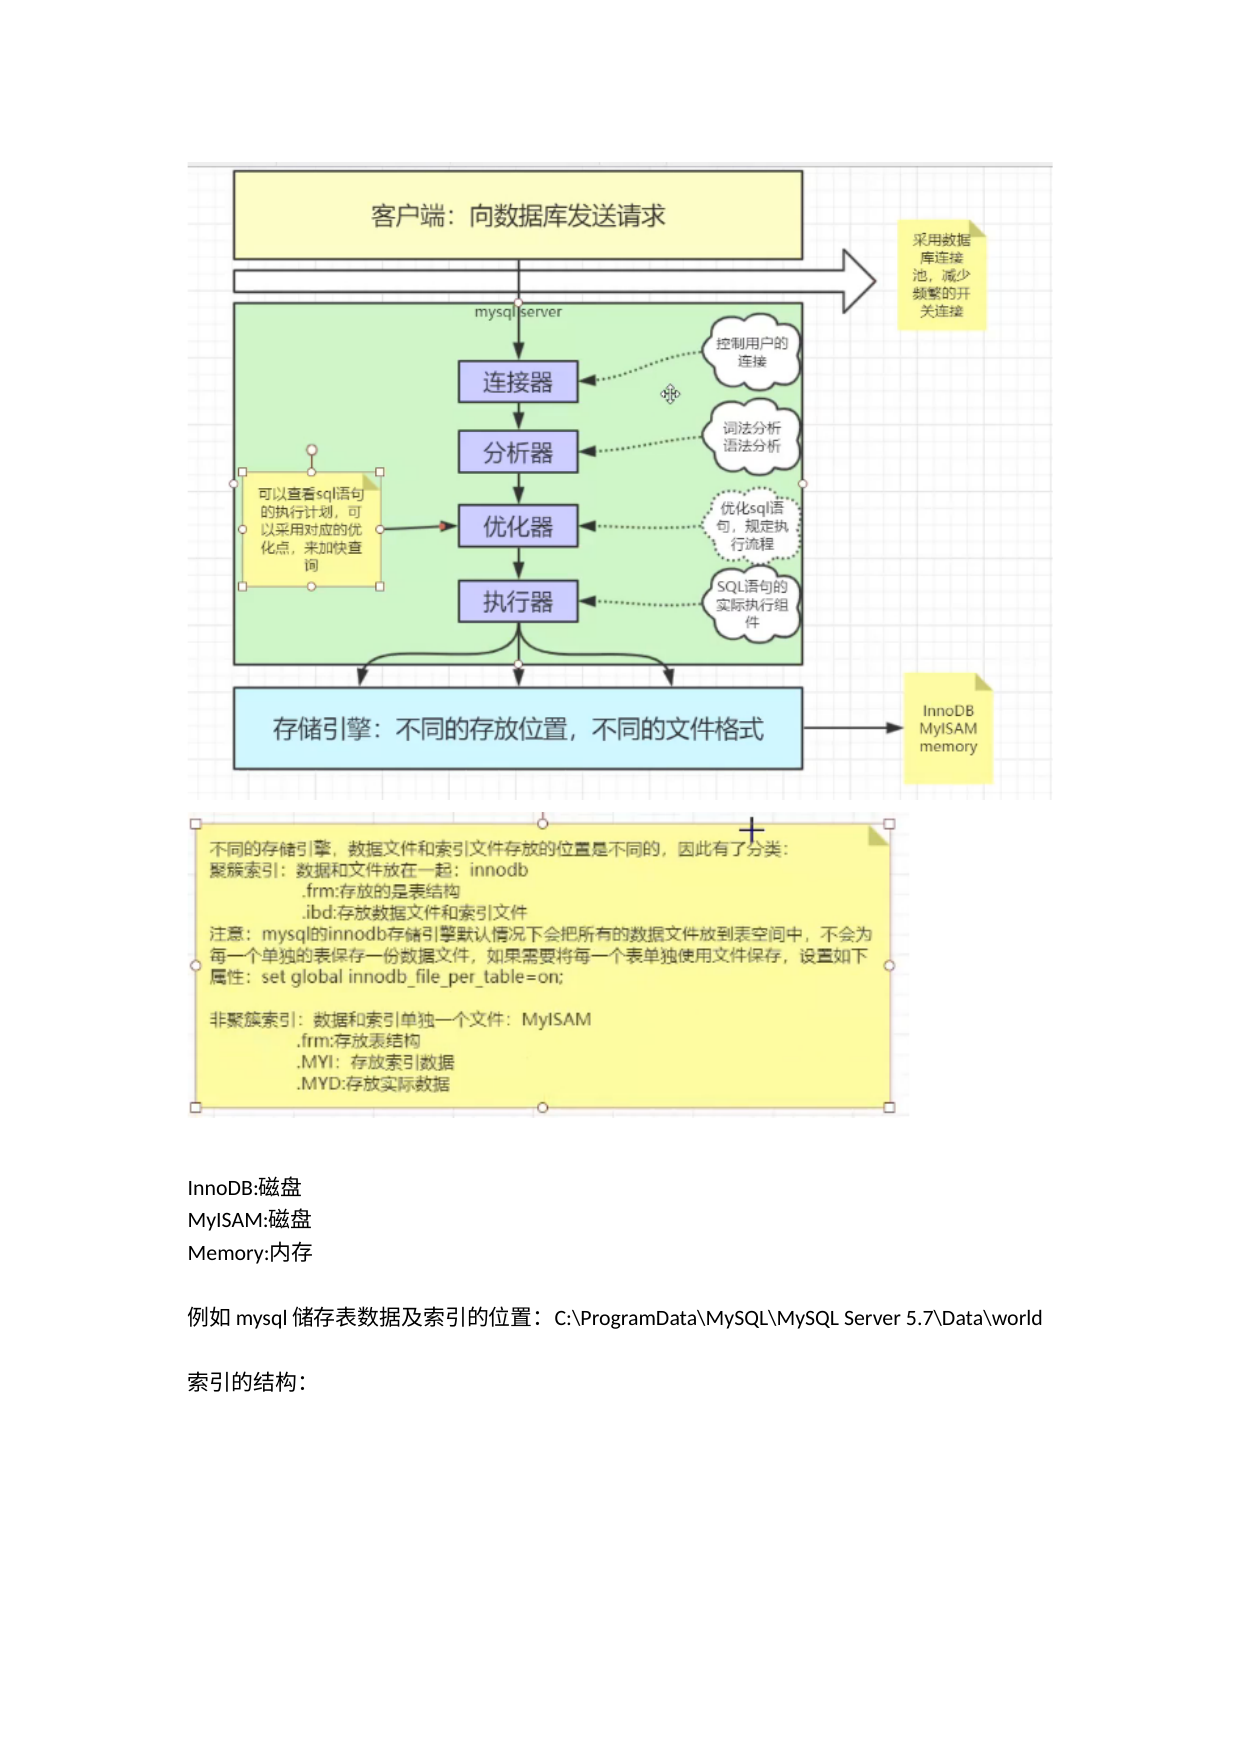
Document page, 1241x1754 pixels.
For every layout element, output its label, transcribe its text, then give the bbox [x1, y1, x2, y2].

text MyISAM:磁盘 [187, 1202, 1053, 1234]
picture [187, 162, 1053, 800]
text 例如mysql储存表数据及索引的位置：C:\ProgramData\MySQL\MySQL Server 5.7\Data\world [187, 1299, 1053, 1332]
picture [187, 812, 910, 1118]
text 索引的结构： [187, 1364, 1053, 1397]
text Memory:内存 [187, 1234, 1053, 1267]
text InnoDB:磁盘 [187, 1169, 1053, 1202]
